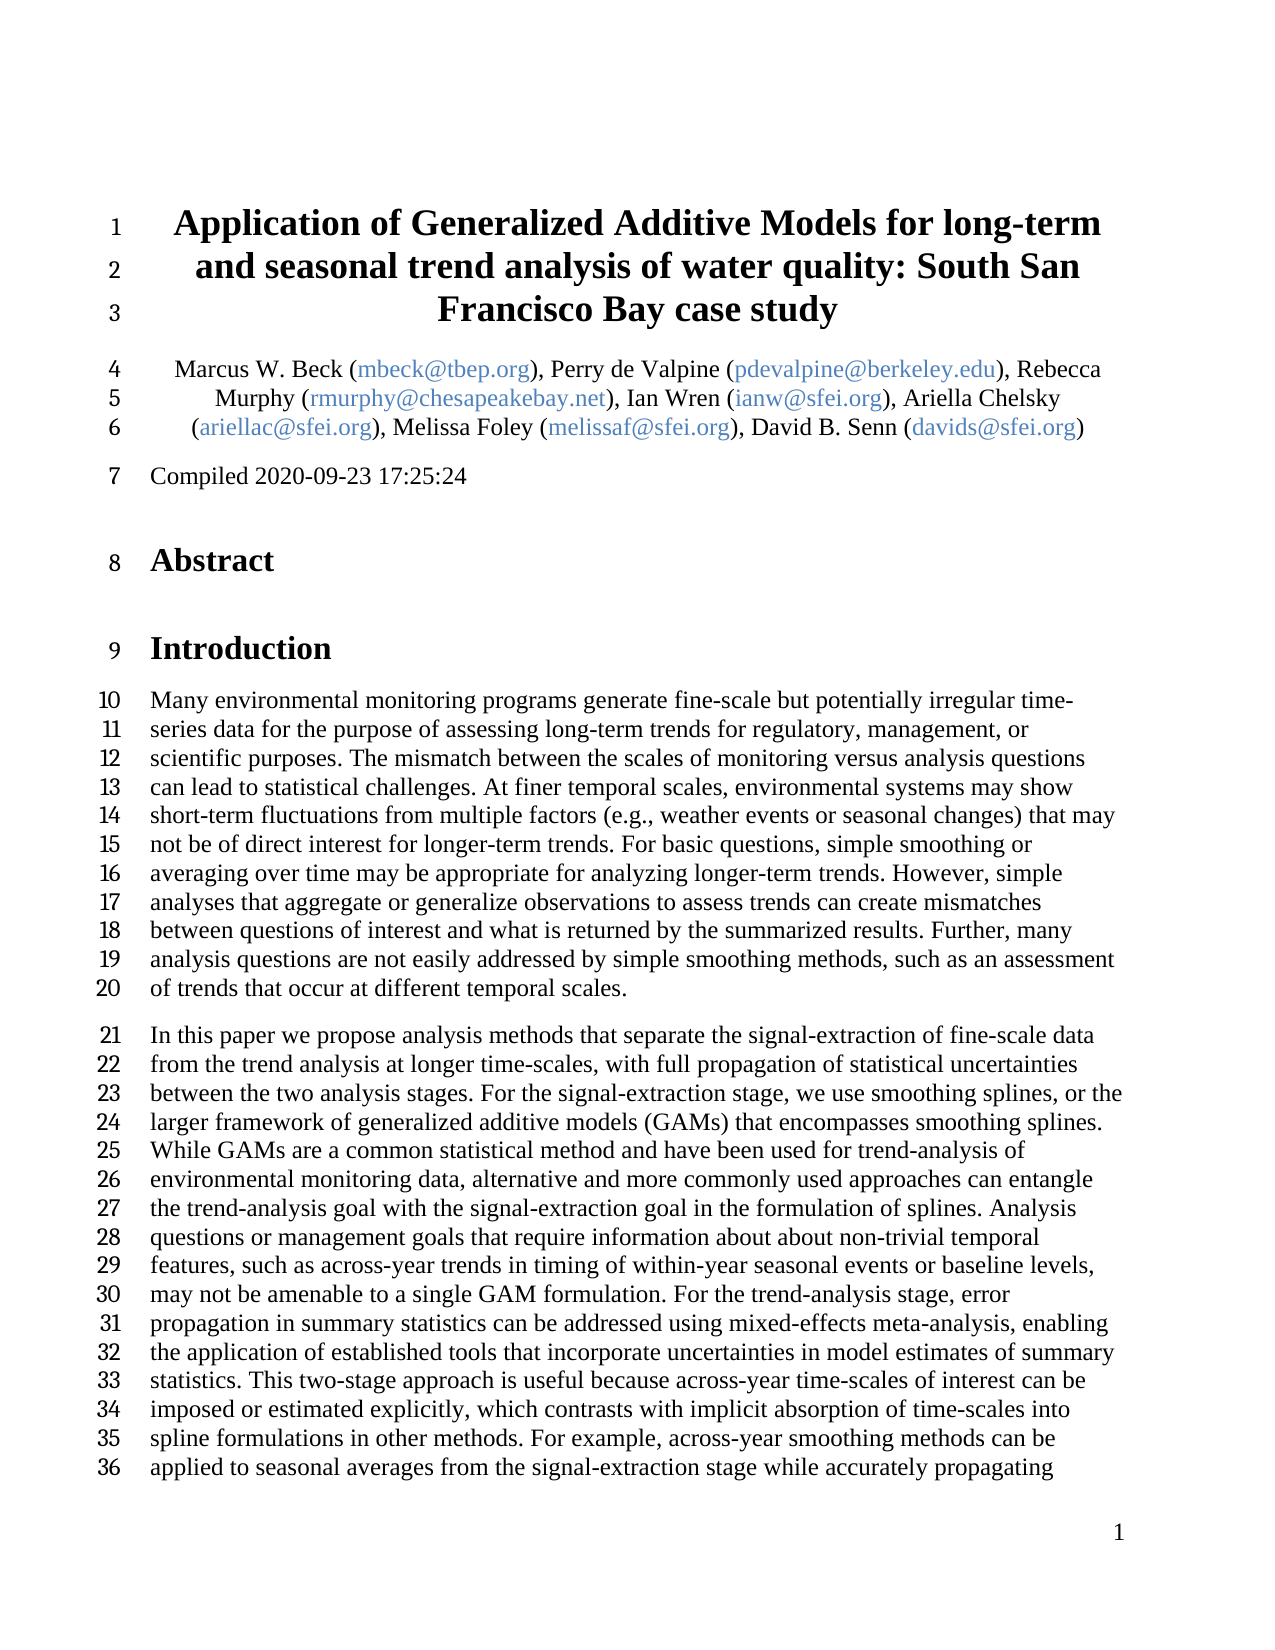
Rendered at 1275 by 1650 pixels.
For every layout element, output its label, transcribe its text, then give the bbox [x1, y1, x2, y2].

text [150, 1021, 1125, 1481]
title Application of Generalized Additive Models for long-term and seasonal trend analysis of water quality: South San Francisco Bay case study [150, 200, 1125, 329]
text Marcus W. Beck (mbeck@tbep.org), Perry de Valpine (pdevalpine@berkeley.edu), Rebecca Murphy (rmurphy@chesapeakebay.net), Ian Wren (ianw@sfei.org), Ariella Chelsky (ariellac@sfei.org), Melissa Foley (melissaf@sfei.org), David B. Senn (davids@sfei.org) [150, 354, 1125, 441]
subtitle Abstract [150, 540, 1125, 578]
text Compiled 2020-09-23 17:25:24 [150, 461, 1125, 490]
subtitle Introduction [150, 628, 1125, 667]
text Many environmental monitoring programs generate fine-scale but potentially irregular time-series data for the purpose of assessing long-term trends for regulatory, management, or scientific purposes. The mismatch between the scales of monitoring versus analysis questions can lead to statistical challenges. At finer temporal scales, environmental systems may show short-term fluctuations from multiple factors (e.g., weather events or seasonal changes) that may not be of direct interest for longer-term trends. For basic questions, simple smoothing or averaging over time may be appropriate for analyzing longer-term trends. However, simple analyses that aggregate or generalize observations to assess trends can create mismatches between questions of interest and what is returned by the summarized results. Further, many analysis questions are not easily addressed by simple smoothing methods, such as an assessment of trends that occur at different temporal scales. [150, 686, 1125, 1002]
